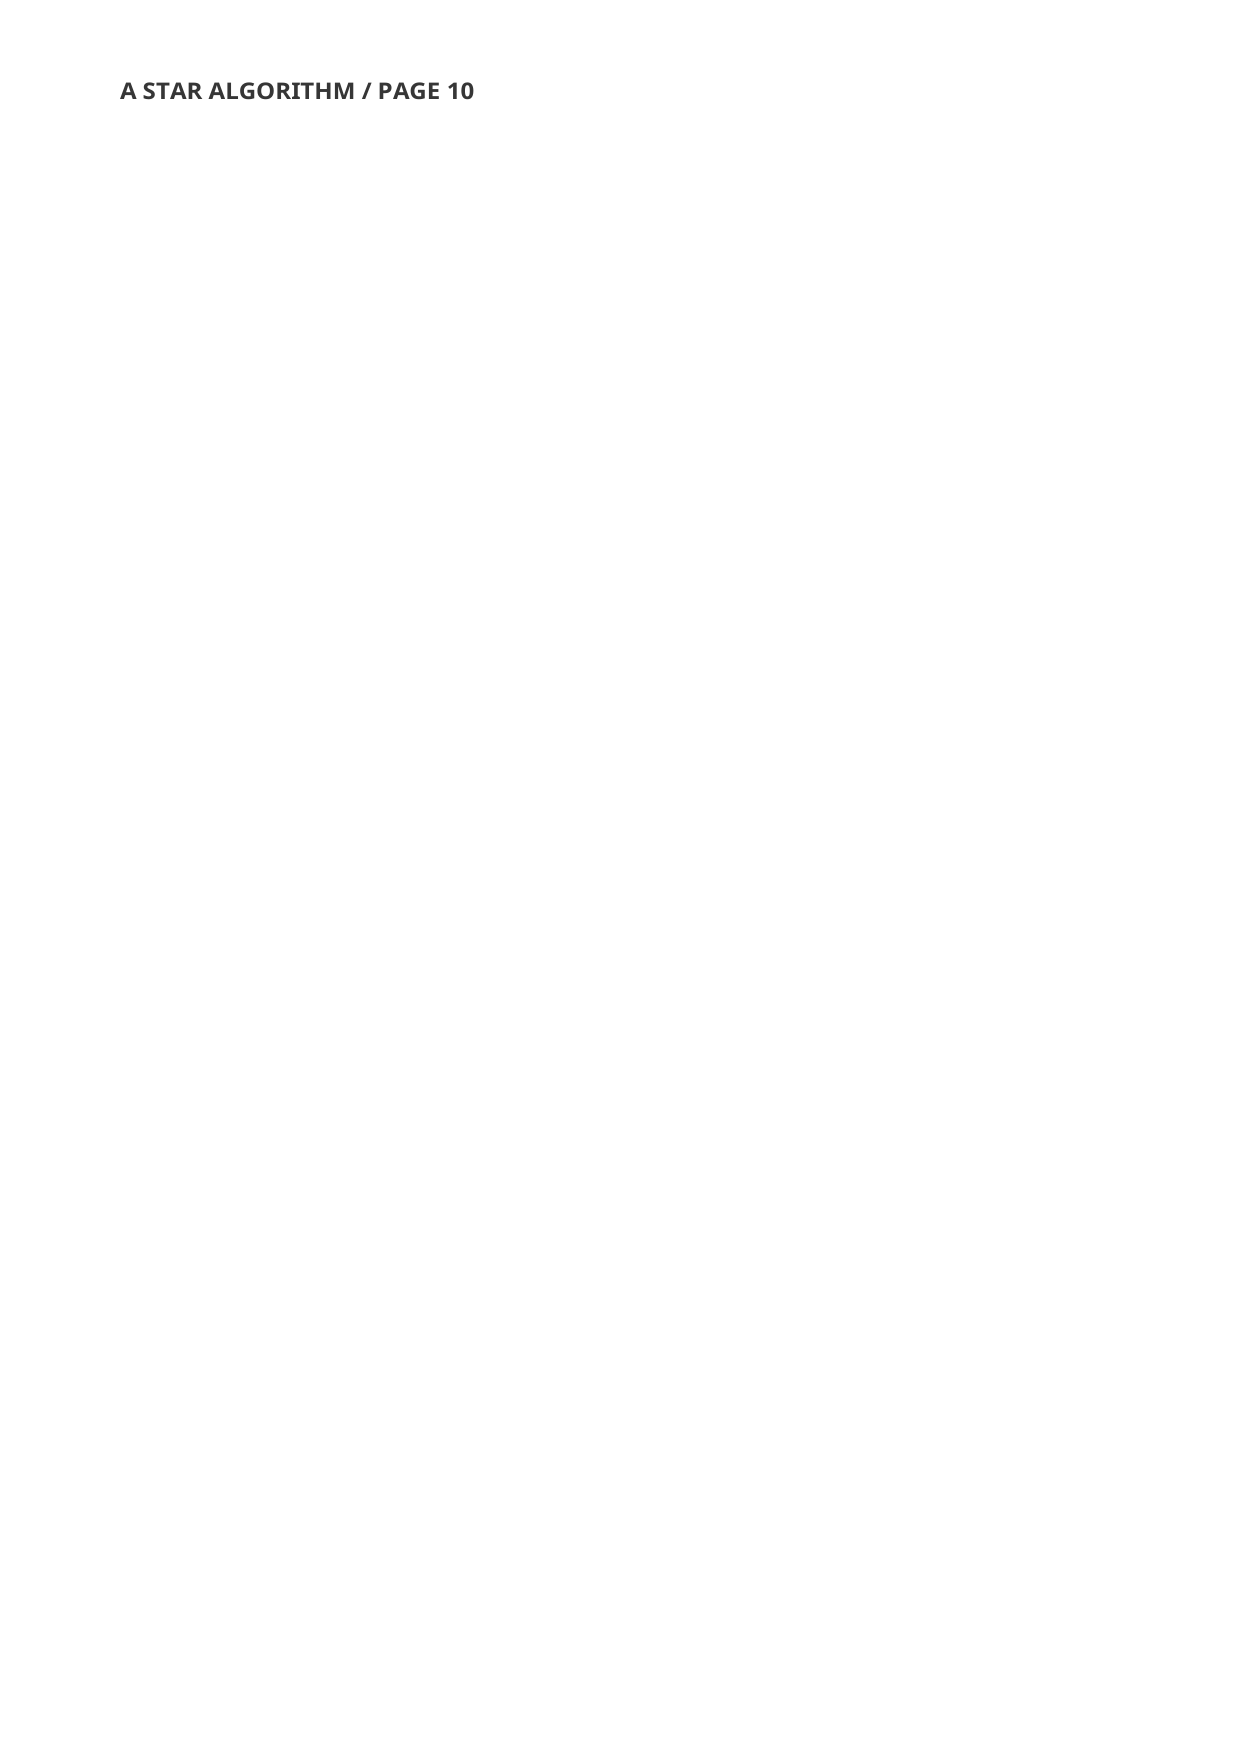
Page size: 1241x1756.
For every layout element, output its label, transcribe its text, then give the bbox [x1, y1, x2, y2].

text A STAR ALGORITHM / PAGE 10 [120, 75, 1140, 106]
